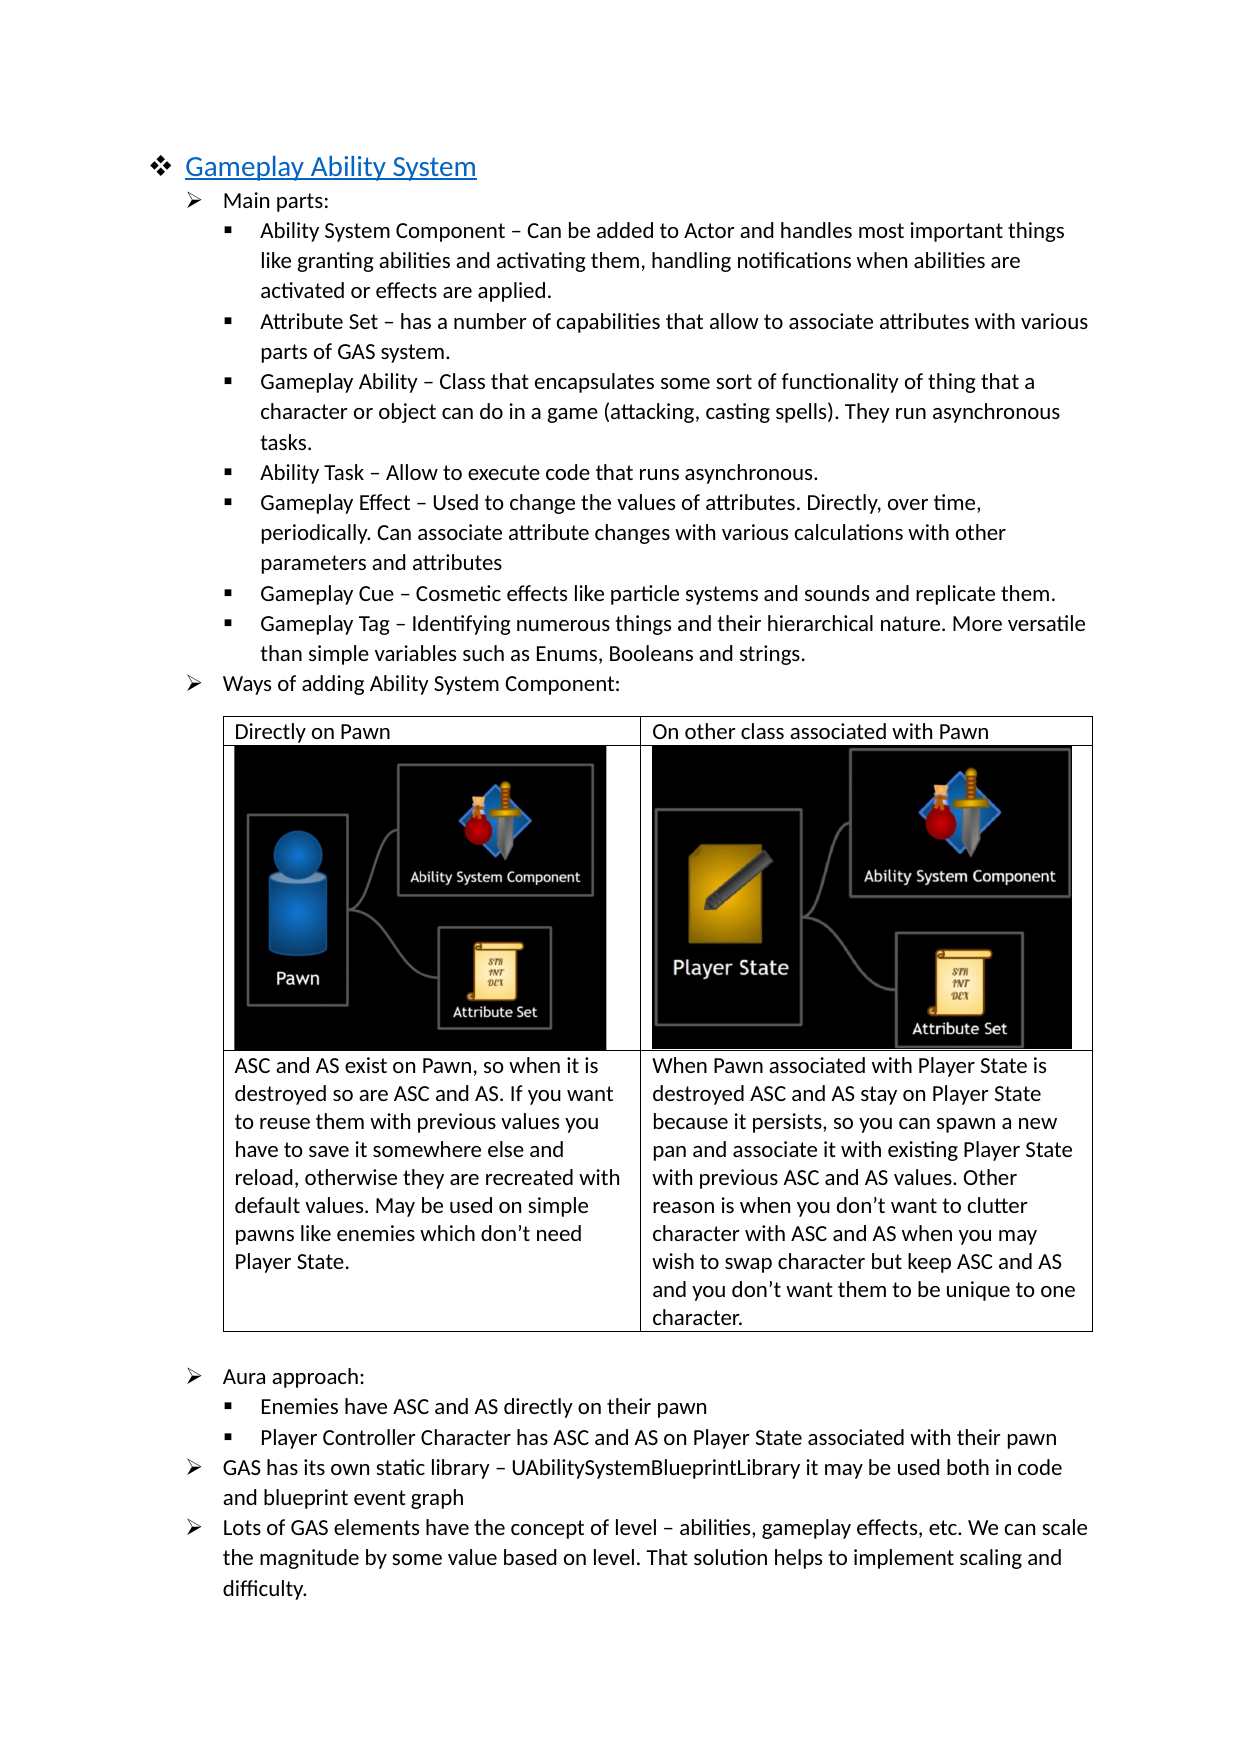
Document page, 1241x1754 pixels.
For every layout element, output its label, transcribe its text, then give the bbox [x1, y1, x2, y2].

list Gameplay Tag – Identifying numerous things and their hierarchical nature. More versatile than simple variables such as Enums, Booleans and strings. [223, 609, 1093, 667]
table_cell [607, 746, 640, 1050]
list Lots of GAS elements have the concept of level – abilities, gameplay effects, etc. We can scale the magnitude by some value based on level. That solution helps to implement scaling and difficulty. [185, 1513, 1093, 1602]
list Player Controller Character has ASC and AS on Player State associated with their pawn [223, 1423, 1093, 1451]
table_cell [224, 746, 234, 1050]
table_cell [641, 746, 1092, 1050]
list GAS has its own static library – UAbilitySystemBlueprintLibrary it may be used both in code and blueprint event graph [185, 1453, 1093, 1511]
list Ways of adding Ability System Component: [185, 669, 1093, 697]
list Enemies have ASC and AS directly on their pawn [223, 1392, 1093, 1421]
list Gameplay Ability – Class that encapsulates some sort of functionality of thing that a character or object can do in a game (attacking, casting spells). They run asynchronous tasks. [223, 367, 1093, 456]
list Aura approach: [185, 1362, 1093, 1390]
list Attribute Set – has a number of capabilities that allow to associate attributes with various parts of GAS system. [223, 307, 1093, 365]
list Gameplay Cue – Cosmetic effects like particle systems and sounds and replicate them. [223, 579, 1093, 607]
picture [652, 746, 1072, 1049]
list Gameplay Effect – Used to change the values of attributes. Directly, over time, periodically. Can associate attribute changes with various calculations with other parameters and attributes [223, 488, 1093, 577]
table_cell When Pawn associated with Player State is destroyed ASC and AS stay on Player State because it persists, so you can spawn a new pan and associate it with existing Player State with previous ASC and AS values. Other reason is when you don’t want to clutter character with ASC and AS when you may wish to swap character but keep ASC and AS and you don’t want them to be unique to one character. [641, 1051, 1092, 1331]
list Ability Task – Allow to execute code that runs asynchronous. [223, 458, 1093, 486]
list Main parts: [185, 186, 1093, 214]
list Ability System Component – Can be added to Actor and handles most important things like granting abilities and activating them, handling notifications when abilities are activated or effects are applied. [223, 216, 1093, 305]
table_header On other class associated with Pawn [641, 717, 1092, 745]
picture [234, 746, 607, 1050]
list Gameplay Ability System [148, 148, 1093, 183]
table_header Directly on Pawn [224, 717, 640, 745]
table_cell ASC and AS exist on Pawn, so when it is destroyed so are ASC and AS. If you want to reuse them with previous values you have to save it somewhere else and reload, otherwise they are recreated with default values. May be used on simple pawns like enemies which don’t need Player State. [224, 1051, 640, 1331]
